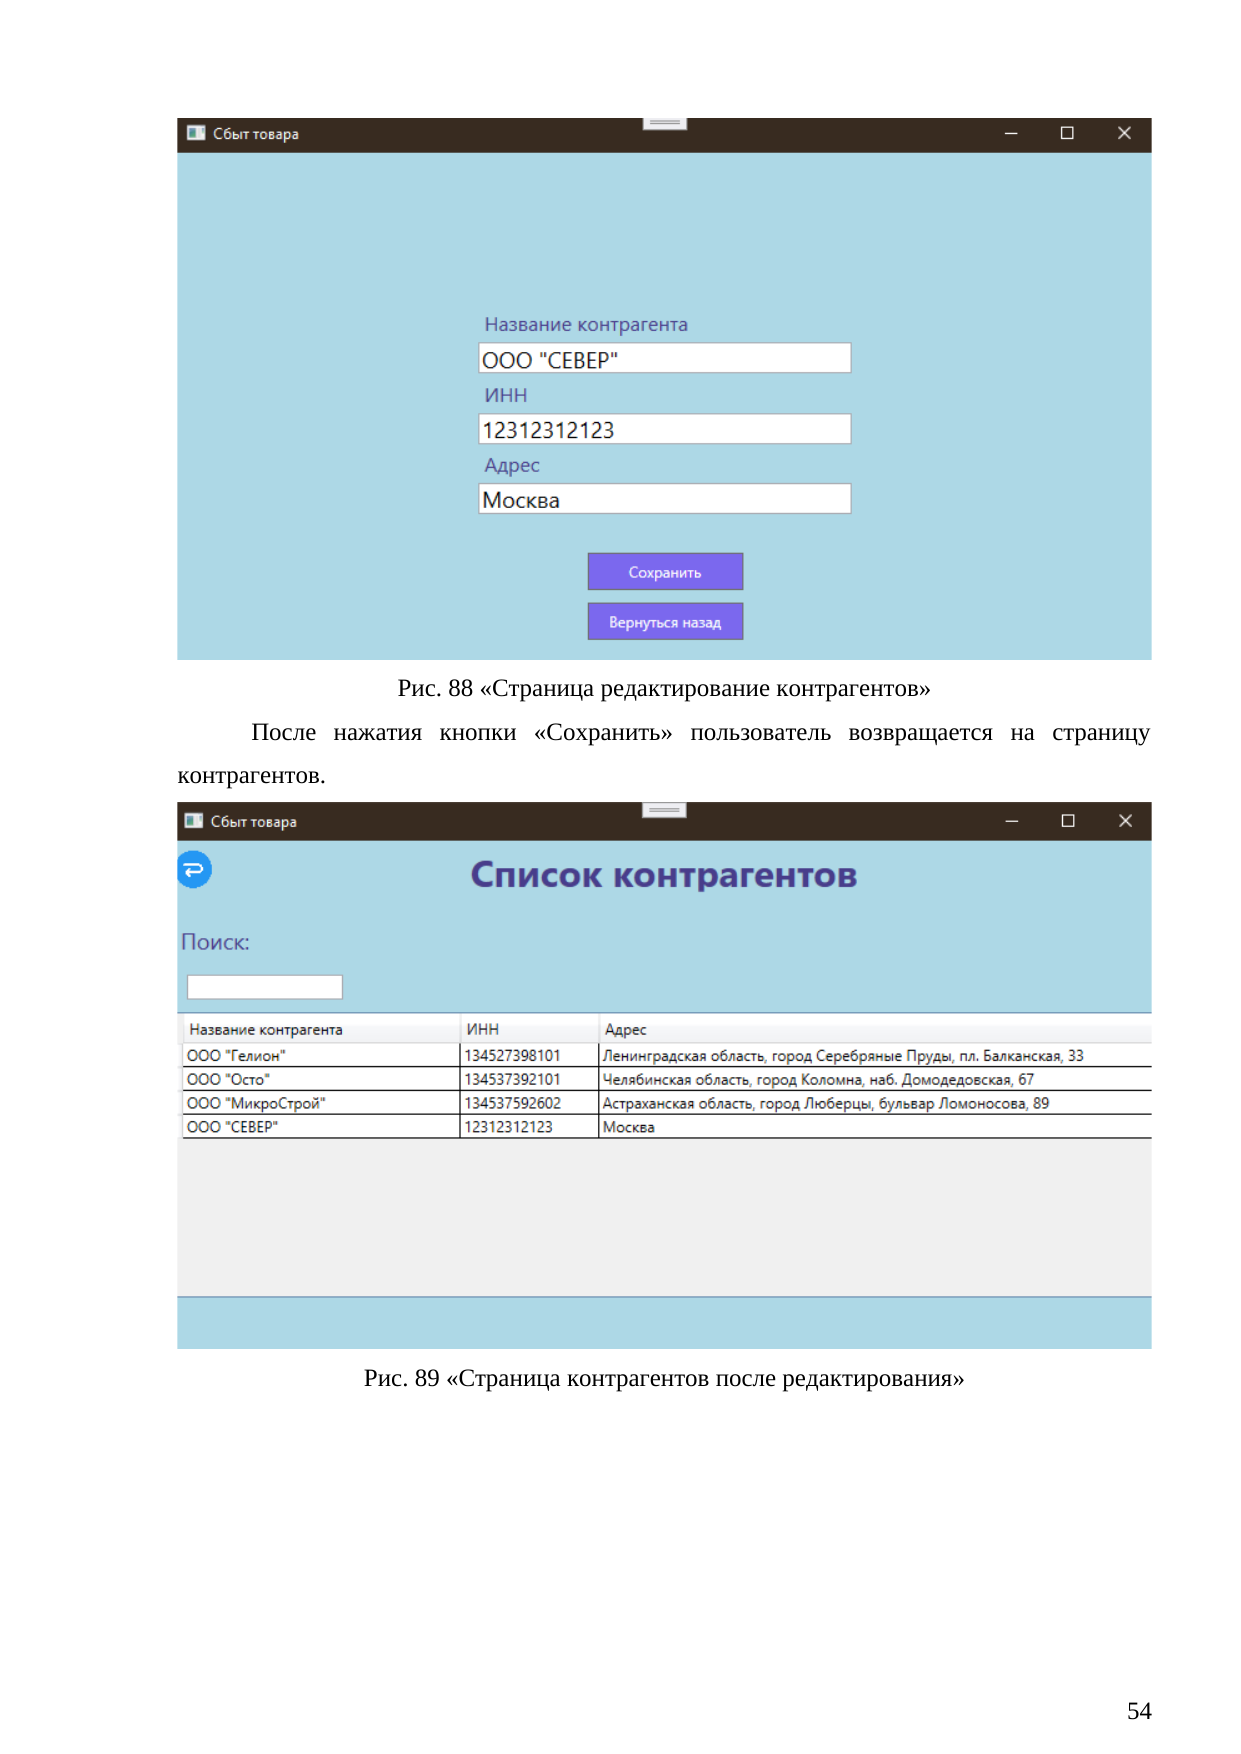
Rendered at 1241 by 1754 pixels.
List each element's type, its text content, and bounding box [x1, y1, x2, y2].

text Рис. 88 «Страница редактирование контрагентов» [177, 673, 1152, 702]
picture [177, 118, 1152, 660]
text Рис. 89 «Страница контрагентов после редактирования» [177, 1363, 1152, 1391]
picture [177, 802, 1152, 1349]
text После нажатия кнопки «Сохранить» пользователь возвращается на страницу контрагентов. [177, 717, 1152, 788]
